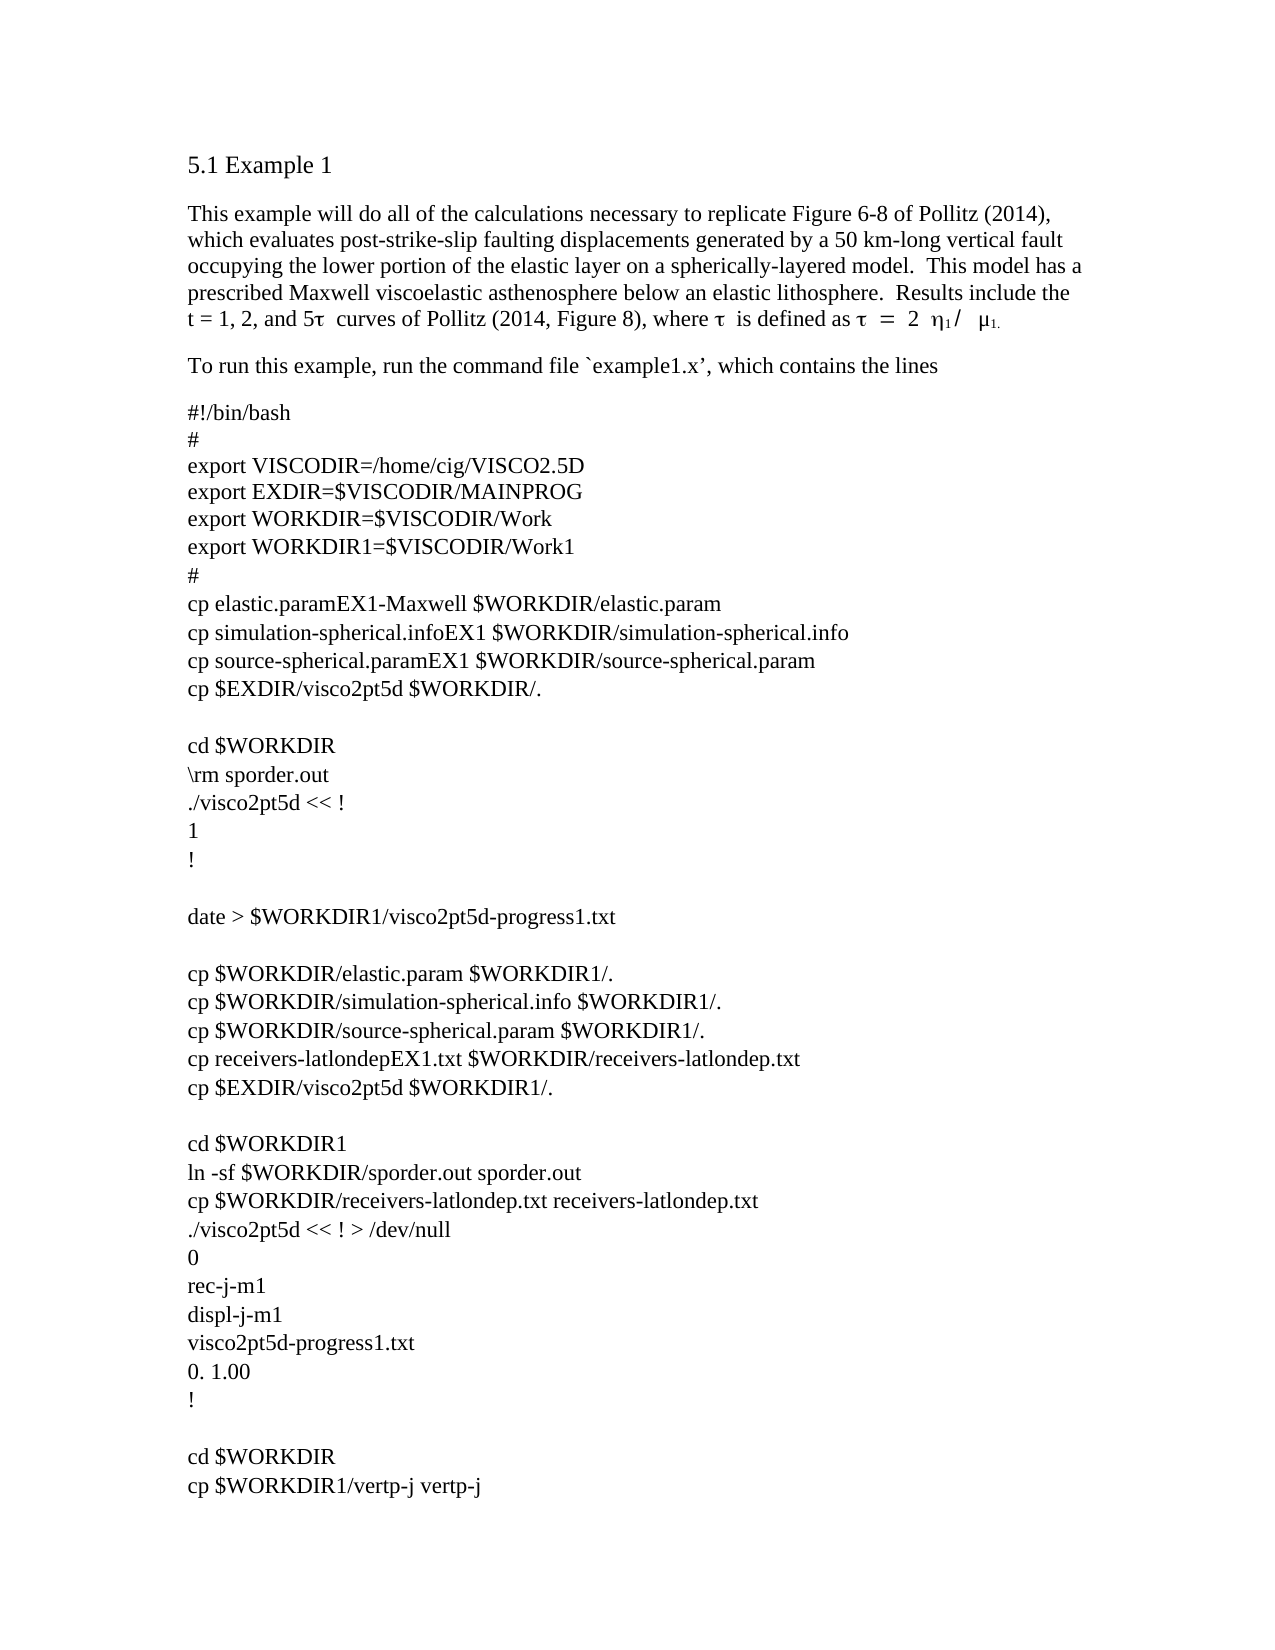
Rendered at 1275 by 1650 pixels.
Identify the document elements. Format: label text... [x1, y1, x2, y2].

text export VISCODIR=/home/cig/VISCO2.5D [187, 452, 1087, 478]
text # [187, 562, 1087, 588]
text date > $WORKDIR1/visco2pt5d-progress1.txt [187, 903, 1087, 929]
text # [187, 426, 1087, 452]
text cp $WORKDIR/simulation-spherical.info $WORKDIR1/. [187, 988, 1087, 1014]
text cp simulation-spherical.infoEX1 $WORKDIR/simulation-spherical.info [187, 618, 1087, 645]
text cp $WORKDIR/source-spherical.param $WORKDIR1/. [187, 1017, 1087, 1043]
text ./visco2pt5d << ! [187, 789, 1087, 816]
text \rm sporder.out [187, 761, 1087, 787]
text ! [187, 846, 1087, 872]
text rec-j-m1 [187, 1273, 1087, 1299]
text export EXDIR=$VISCODIR/MAINPROG [187, 478, 1087, 505]
text cd $WORKDIR [187, 732, 1087, 759]
text cd $WORKDIR [187, 1443, 1087, 1469]
text 5.1 Example 1 [187, 150, 1087, 179]
text export WORKDIR1=$VISCODIR/Work1 [187, 533, 1087, 559]
text visco2pt5d-progress1.txt [187, 1329, 1087, 1356]
text cp $WORKDIR/receivers-latlondep.txt receivers-latlondep.txt [187, 1187, 1087, 1214]
text cp source-spherical.paramEX1 $WORKDIR/source-spherical.param [187, 647, 1087, 673]
text cp $EXDIR/visco2pt5d $WORKDIR1/. [187, 1073, 1087, 1100]
text 0. 1.00 [187, 1358, 1087, 1384]
text #!/bin/bash [187, 399, 1087, 426]
text This example will do all of the calculations necessary to replicate Figure 6-8 of Pollitz (2014), which evaluates post-strike-slip faulting displacements generated by a 50 km-long vertical fault occupying the lower portion of the elastic layer on a spherically-layered model. This model has a prescribed Maxwell viscoelastic asthenosphere below an elastic lithosphere. Results include the t = 1, 2, and 5curves of Pollitz (2014, Figure 8), where is defined as 1  μ1. [187, 199, 1087, 331]
text export WORKDIR=$VISCODIR/Work [187, 505, 1087, 531]
text displ-j-m1 [187, 1301, 1087, 1327]
text 0 [187, 1244, 1087, 1271]
text ln -sf $WORKDIR/sporder.out sporder.out [187, 1159, 1087, 1185]
text cp $EXDIR/visco2pt5d $WORKDIR/. [187, 675, 1087, 702]
text cp $WORKDIR1/vertp-j vertp-j [187, 1472, 1087, 1498]
text ! [187, 1386, 1087, 1413]
text cp receivers-latlondepEX1.txt $WORKDIR/receivers-latlondep.txt [187, 1045, 1087, 1071]
text To run this example, run the command file `example1.x’, which contains the lines [187, 352, 1087, 378]
text cd $WORKDIR1 [187, 1130, 1087, 1157]
text cp $WORKDIR/elastic.param $WORKDIR1/. [187, 960, 1087, 986]
text ./visco2pt5d << ! > /dev/null [187, 1216, 1087, 1242]
text cp elastic.paramEX1-Maxwell $WORKDIR/elastic.param [187, 590, 1087, 616]
text 1 [187, 818, 1087, 844]
